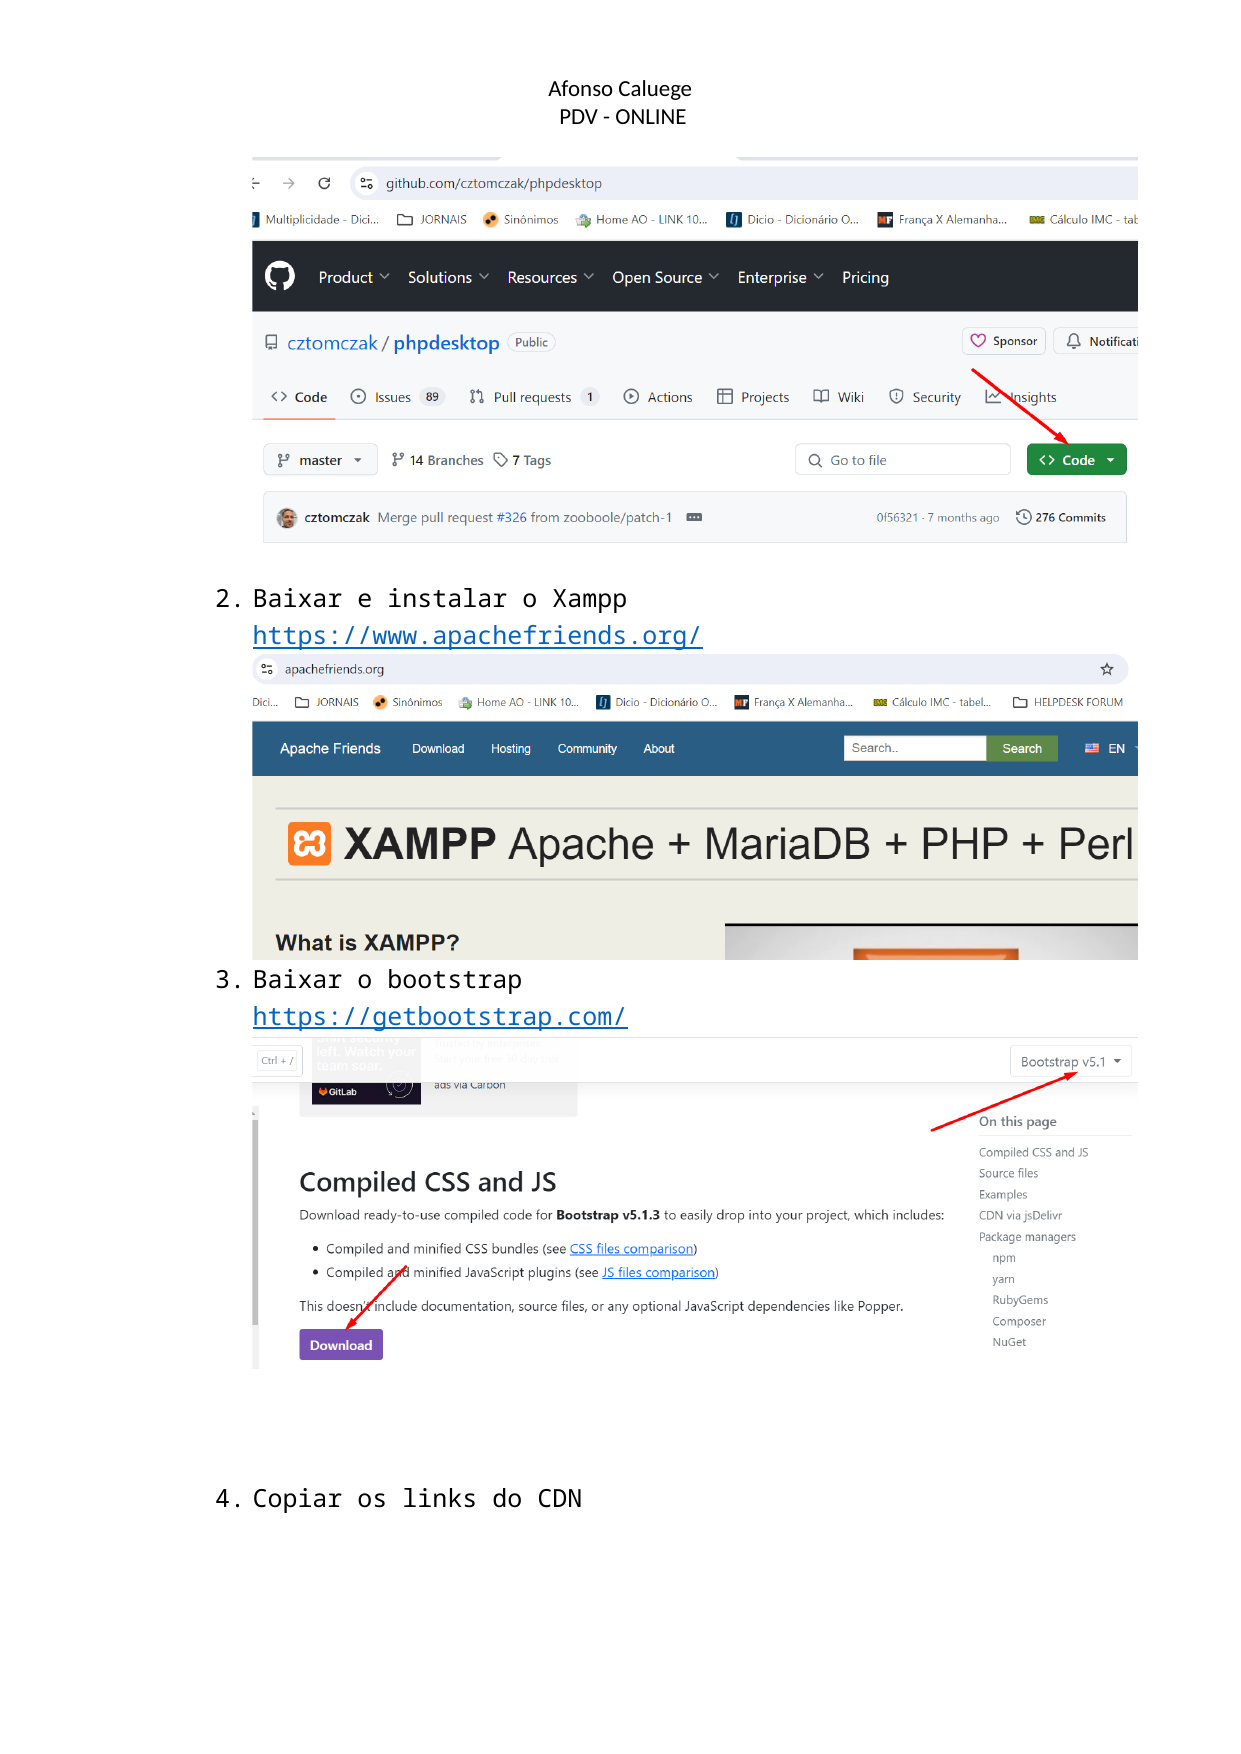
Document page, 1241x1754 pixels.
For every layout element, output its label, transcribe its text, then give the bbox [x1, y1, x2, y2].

list https://www.apachefriends.org/ [252, 618, 1063, 652]
list Copiar os links do CDN [215, 1481, 1063, 1515]
list Baixar o bootstrap [215, 961, 1063, 995]
picture [252, 654, 1138, 960]
picture [252, 157, 1138, 543]
list Baixar e instalar o Xampp [215, 581, 1063, 615]
picture [252, 1035, 1138, 1369]
list https://getbootstrap.com/ [252, 998, 1063, 1032]
